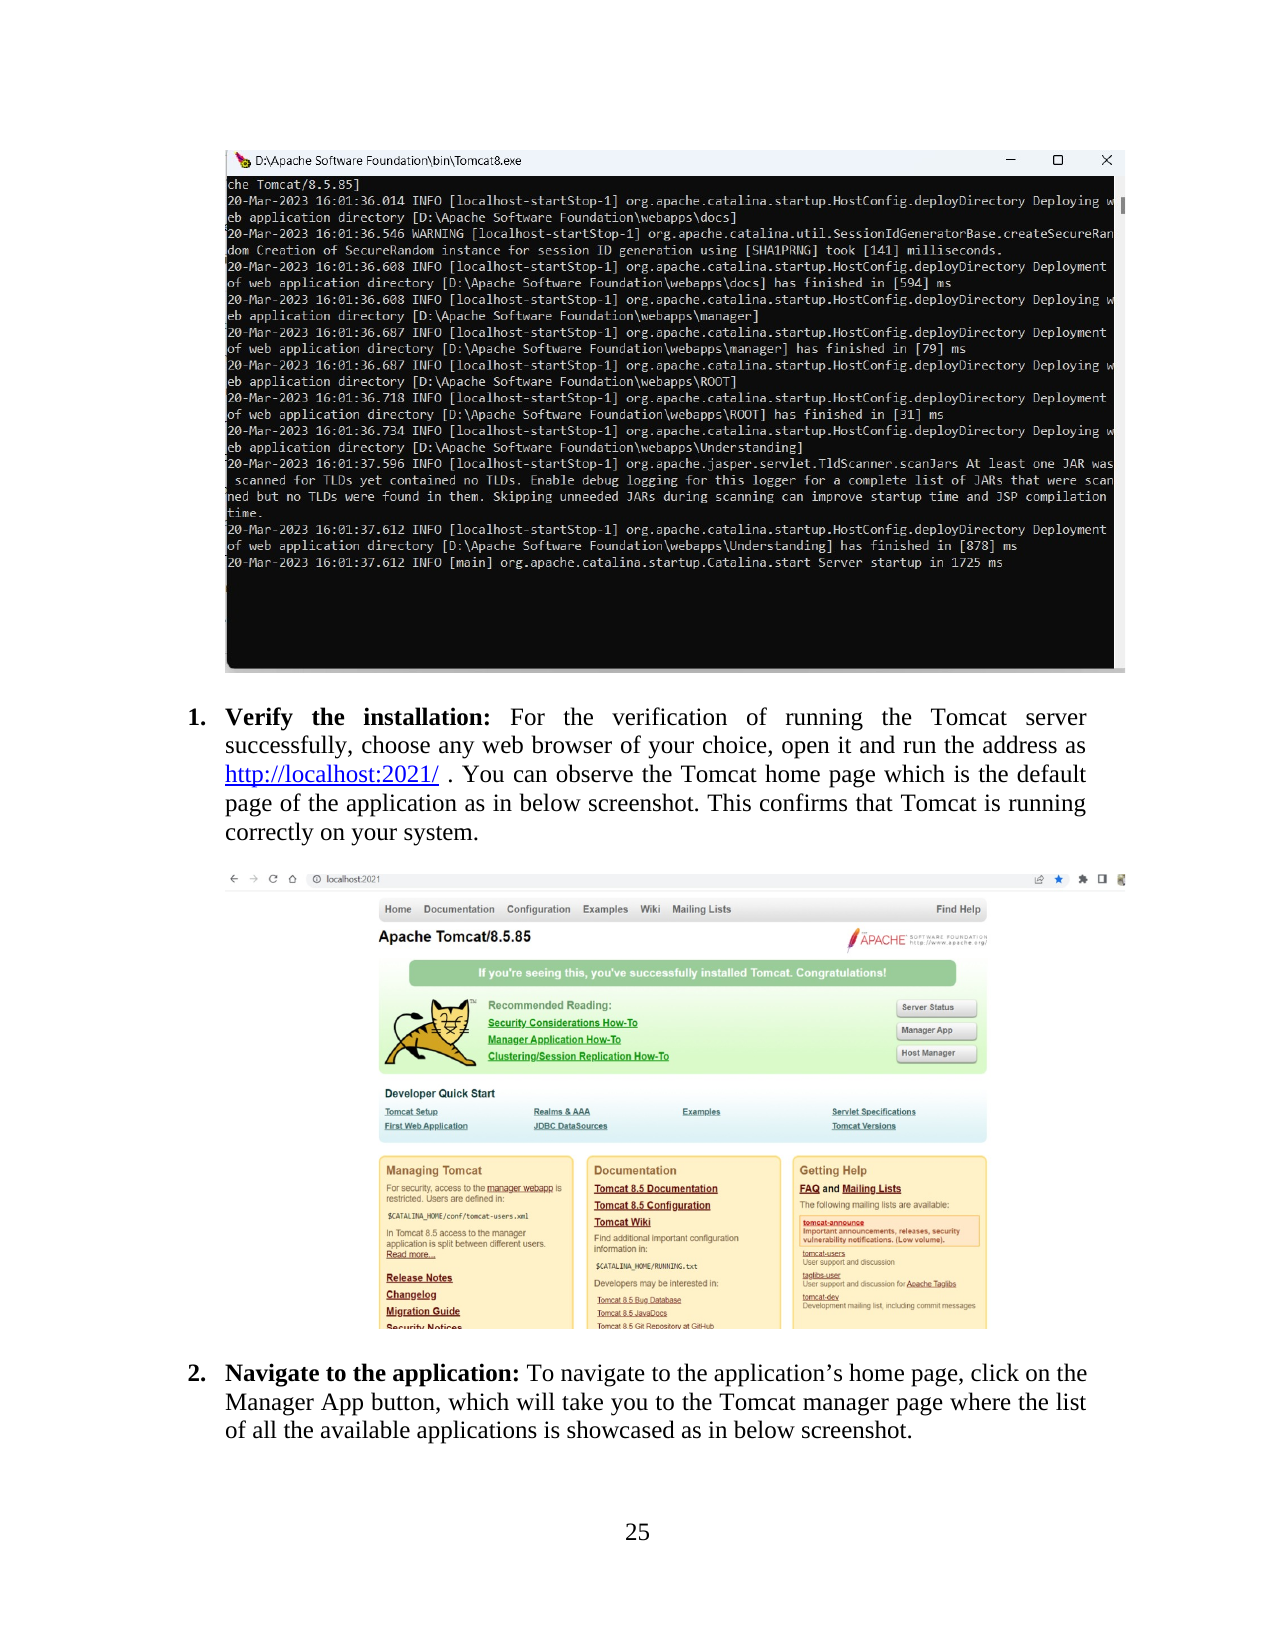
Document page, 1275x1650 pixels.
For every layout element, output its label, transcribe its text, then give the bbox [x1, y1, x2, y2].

picture [225, 150, 1125, 673]
picture [225, 874, 1125, 1329]
list Verify the installation: For the verification of running the Tomcat server successfully, choose any web browser of your choice, open it and run the address as http://localhost:2021/ . You can observe the Tomcat home page which is the default page of the application as in below screenshot. This confirms that Tomcat is running correctly on your system. [187, 702, 1087, 845]
list Navigate to the application: To navigate to the application’s home page, click on the Manager App button, which will take you to the Tomcat manager page where the list of all the available applications is showcased as in below screenshot. [187, 1358, 1087, 1444]
